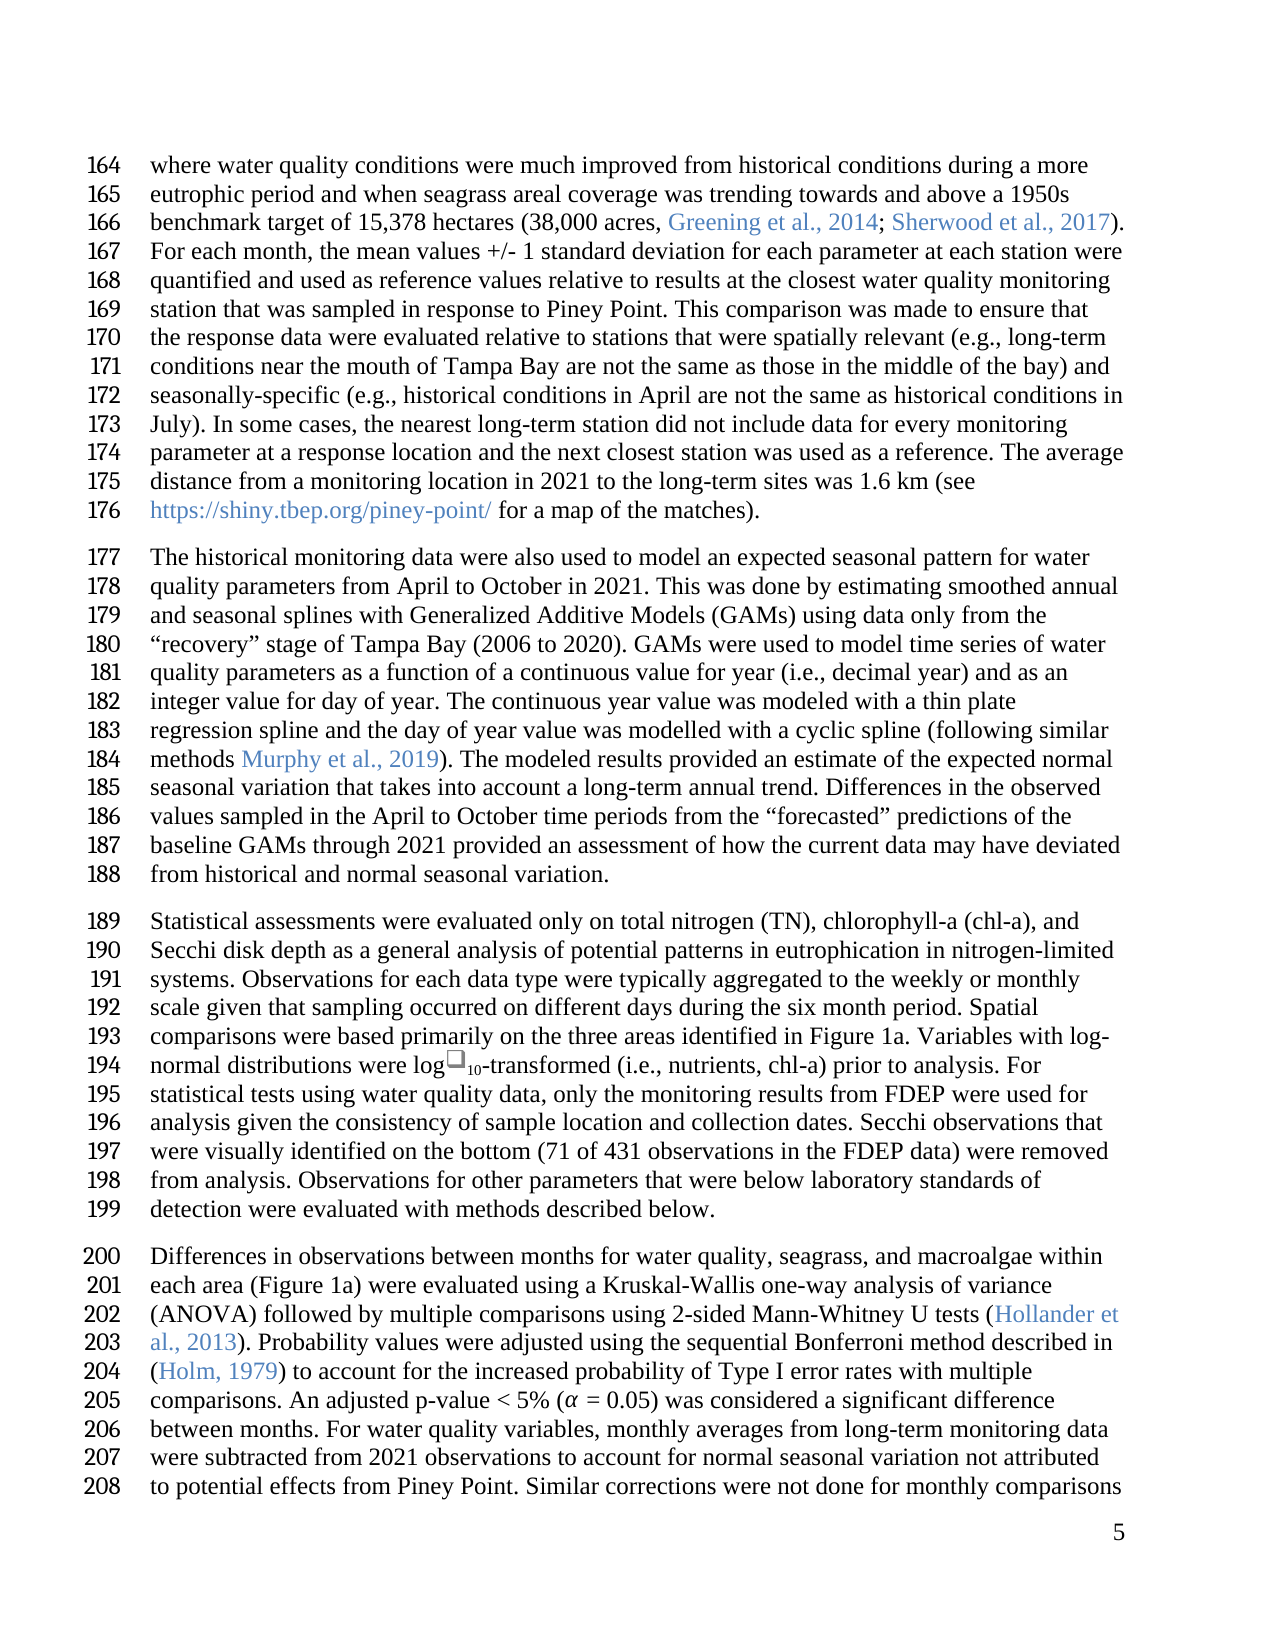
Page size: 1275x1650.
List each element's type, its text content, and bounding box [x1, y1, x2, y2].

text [150, 1241, 1125, 1500]
text Statistical assessments were evaluated only on total nitrogen (TN), chlorophyll-a (chl-a), and Secchi disk depth as a general analysis of potential patterns in eutrophication in nitrogen-limited systems. Observations for each data type were typically aggregated to the weekly or monthly scale given that sampling occurred on different days during the six month period. Spatial comparisons were based primarily on the three areas identified in Figure 1a. Variables with log-normal distributions were log-transformed (i.e., nutrients, chl-a) prior to analysis. For statistical tests using water quality data, only the monitoring results from FDEP were used for analysis given the consistency of sample location and collection dates. Secchi observations that were visually identified on the bottom (71 of 431 observations in the FDEP data) were removed from analysis. Observations for other parameters that were below laboratory standards of detection were evaluated with methods described below. [150, 906, 1125, 1222]
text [150, 150, 1125, 524]
text The historical monitoring data were also used to model an expected seasonal pattern for water quality parameters from April to October in 2021. This was done by estimating smoothed annual and seasonal splines with Generalized Additive Models (GAMs) using data only from the “recovery” stage of Tampa Bay (2006 to 2020). GAMs were used to model time series of water quality parameters as a function of a continuous value for year (i.e., decimal year) and as an integer value for day of year. The continuous year value was modeled with a thin plate regression spline and the day of year value was modelled with a cyclic spline (following similar methods Murphy et al., 2019). The modeled results provided an estimate of the expected normal seasonal variation that takes into account a long-term annual trend. Differences in the observed values sampled in the April to October time periods from the “forecasted” predictions of the baseline GAMs through 2021 provided an assessment of how the current data may have deviated from historical and normal seasonal variation. [150, 542, 1125, 887]
